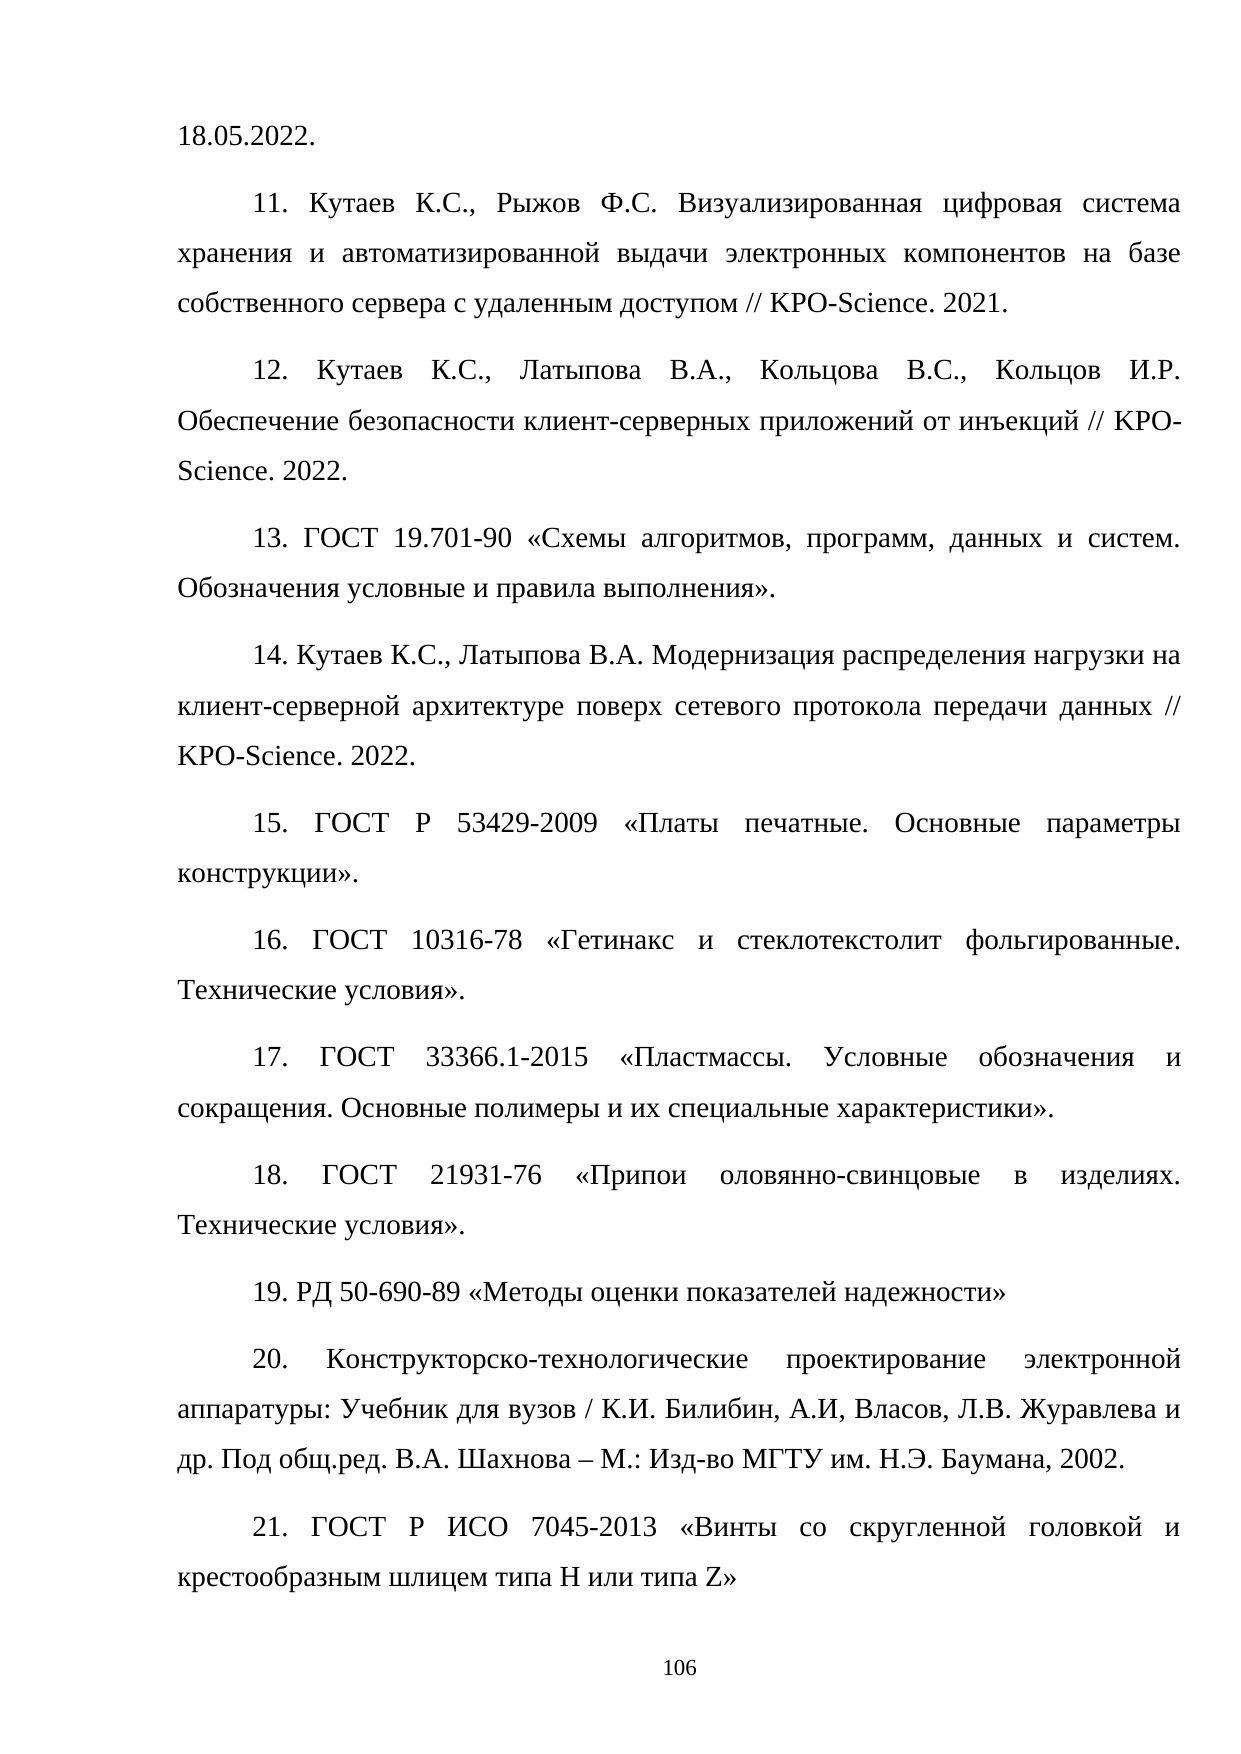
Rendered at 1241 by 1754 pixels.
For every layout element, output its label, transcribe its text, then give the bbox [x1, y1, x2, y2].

text 20. Конструкторско-технологические проектирование электронной аппаратуры: Учебник для вузов / К.И. Билибин, А.И, Власов, Л.В. Журавлева и др. Под общ.ред. В.А. Шахнова – М.: Изд-во МГТУ им. Н.Э. Баумана, 2002. [177, 1341, 1182, 1475]
text 19. РД 50-690-89 «Методы оценки показателей надежности» [177, 1274, 1182, 1308]
text 17. ГОСТ 33366.1-2015 «Пластмассы. Условные обозначения и сокращения. Основные полимеры и их специальные характеристики». [177, 1039, 1182, 1123]
text 15. ГОСТ Р 53429-2009 «Платы печатные. Основные параметры конструкции». [177, 805, 1182, 889]
text 21. ГОСТ Р ИСО 7045-2013 «Винты со скругленной головкой и крестообразным шлицем типа Н или типа Z» [177, 1509, 1182, 1592]
text 12. Кутаев К.С., Латыпова В.А., Кольцова В.С., Кольцов И.Р. Обеспечение безопасности клиент-серверных приложений от инъекций // KPO-Science. 2022. [177, 352, 1182, 487]
text 16. ГОСТ 10316-78 «Гетинакс и стеклотекстолит фольгированные. Технические условия». [177, 922, 1182, 1006]
text 11. Кутаев К.С., Рыжов Ф.С. Визуализированная цифровая система хранения и автоматизированной выдачи электронных компонентов на базе собственного сервера с удаленным доступом // KPO-Science. 2021. [177, 185, 1182, 319]
text 13. ГОСТ 19.701-90 «Схемы алгоритмов, программ, данных и систем. Обозначения условные и правила выполнения». [177, 520, 1182, 604]
text 18. ГОСТ 21931-76 «Припои оловянно-свинцовые в изделиях. Технические условия». [177, 1157, 1182, 1241]
text 14. Кутаев К.С., Латыпова В.А. Модернизация распределения нагрузки на клиент-серверной архитектуре поверх сетевого протокола передачи данных // KPO-Science. 2022. [177, 637, 1182, 771]
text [177, 118, 1182, 152]
